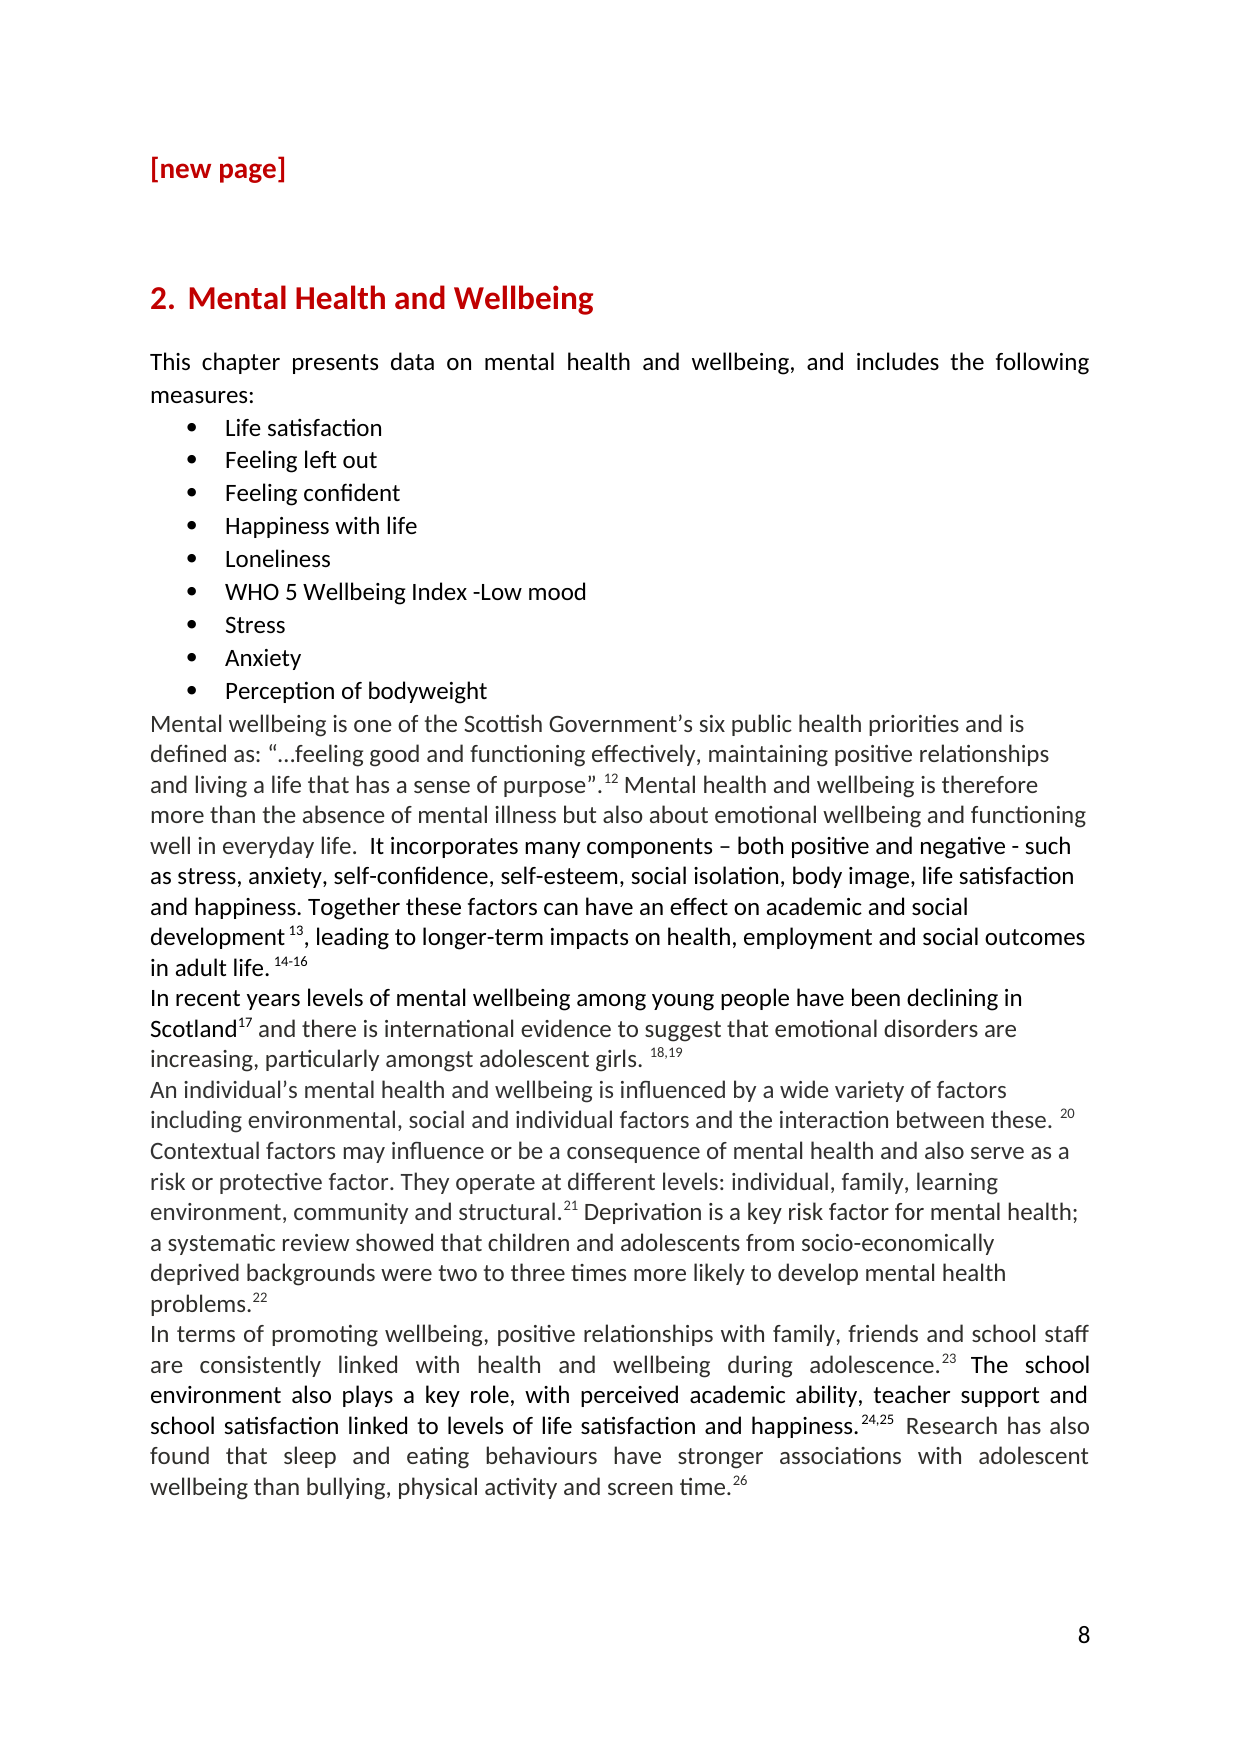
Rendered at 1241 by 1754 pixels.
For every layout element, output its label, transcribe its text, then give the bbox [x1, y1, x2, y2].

list Stress [187, 609, 1090, 640]
text In recent years levels of mental wellbeing among young people have been declining in Scotland17 and there is international evidence to suggest that emotional disorders are increasing, particularly amongst adolescent girls. 18,19 [150, 983, 1090, 1074]
list WHO 5 Wellbeing Index -Low mood [187, 576, 1090, 607]
list Feeling left out [187, 444, 1090, 475]
list Loneliness [187, 543, 1090, 574]
subtitle Mental Health and Wellbeing [150, 277, 1090, 318]
list Perception of bodyweight [187, 675, 1090, 706]
list Anxiety [187, 642, 1090, 673]
text [new page] [150, 150, 1090, 186]
list Happiness with life [187, 510, 1090, 541]
text An individual’s mental health and wellbeing is influenced by a wide variety of factors including environmental, social and individual factors and the interaction between these. 20 Contextual factors may influence or be a consequence of mental health and also serve as a risk or protective factor. They operate at different levels: individual, family, learning environment, community and structural.21 Deprivation is a key risk factor for mental health; a systematic review showed that children and adolescents from socio-economically deprived backgrounds were two to three times more likely to develop mental health problems.22 [150, 1074, 1090, 1318]
text This chapter presents data on mental health and wellbeing, and includes the following measures: [150, 346, 1090, 409]
text In terms of promoting wellbeing, positive relationships with family, friends and school staff are consistently linked with health and wellbeing during adolescence.23 The school environment also plays a key role, with perceived academic ability, teacher support and school satisfaction linked to levels of life satisfaction and happiness.24,25 Research has also found that sleep and eating behaviours have stronger associations with adolescent wellbeing than bullying, physical activity and screen time.26 [150, 1318, 1090, 1501]
text Mental wellbeing is one of the Scottish Government’s six public health priorities and is defined as: “…feeling good and functioning effectively, maintaining positive relationships and living a life that has a sense of purpose”.12 Mental health and wellbeing is therefore more than the absence of mental illness but also about emotional wellbeing and functioning well in everyday life. It incorporates many components – both positive and negative - such as stress, anxiety, self-confidence, self-esteem, social isolation, body image, life satisfaction and happiness. Together these factors can have an effect on academic and social development 13, leading to longer-term impacts on health, employment and social outcomes in adult life. 14-16 [150, 708, 1090, 983]
list Life satisfaction [187, 412, 1090, 442]
list Feeling confident [187, 477, 1090, 508]
